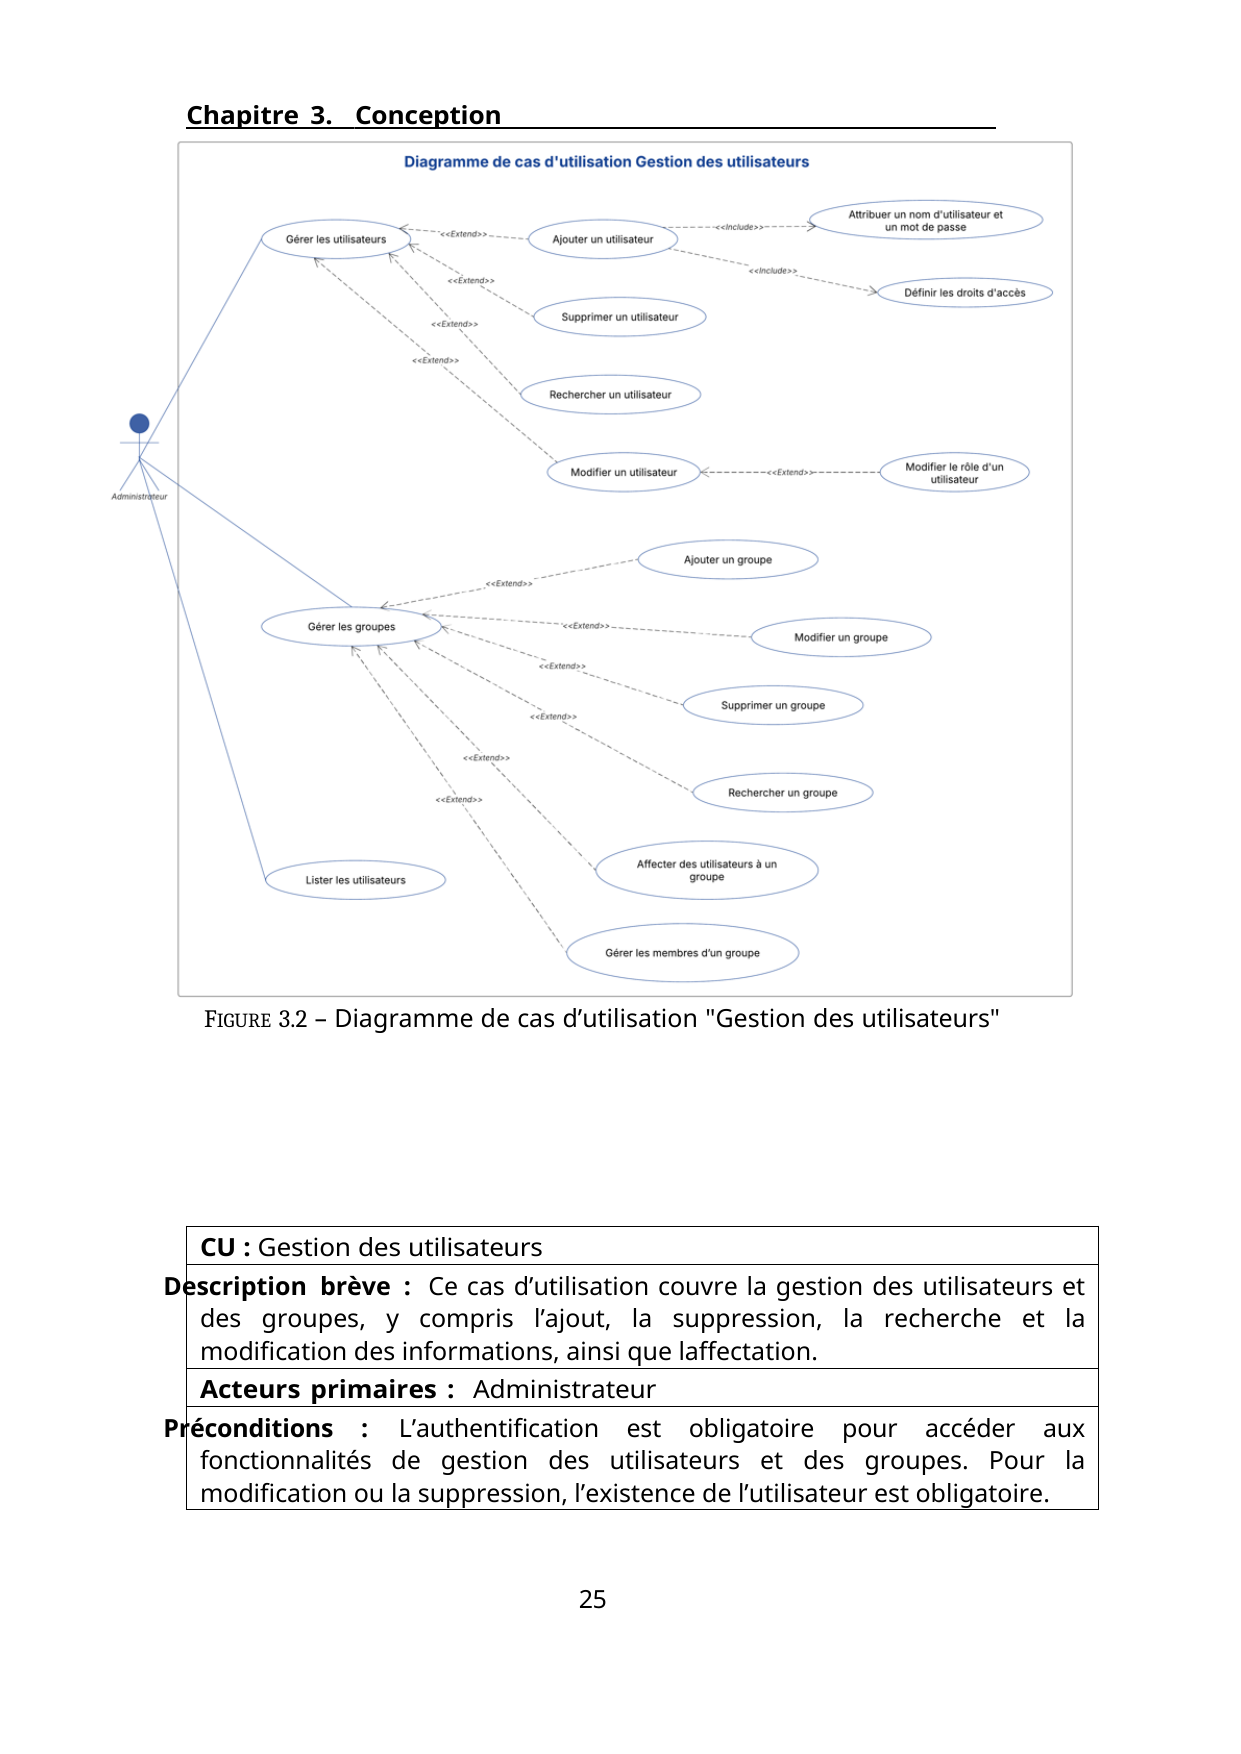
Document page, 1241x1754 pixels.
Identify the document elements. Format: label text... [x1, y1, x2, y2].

table_cell Préconditions : L’authentification est obligatoire pour accéder aux fonctionnalités de gestion des utilisateurs et des groupes. Pour la modification ou la suppression, l’existence de l’utilisateur est obligatoire. [187, 1407, 1098, 1509]
table_cell Acteurs primaires : Administrateur [187, 1369, 1098, 1406]
table_header CU : Gestion des utilisateurs [187, 1227, 1098, 1264]
picture [93, 129, 1076, 1001]
table_cell Description brève : Ce cas d’utilisation couvre la gestion des utilisateurs et des groupes, y compris l’ajout, la suppression, la recherche et la modification des informations, ainsi que laffectation. [187, 1265, 1098, 1367]
text Figure 3.2 – Diagramme de cas d’utilisation "Gestion des utilisateurs" [100, 1001, 1104, 1035]
